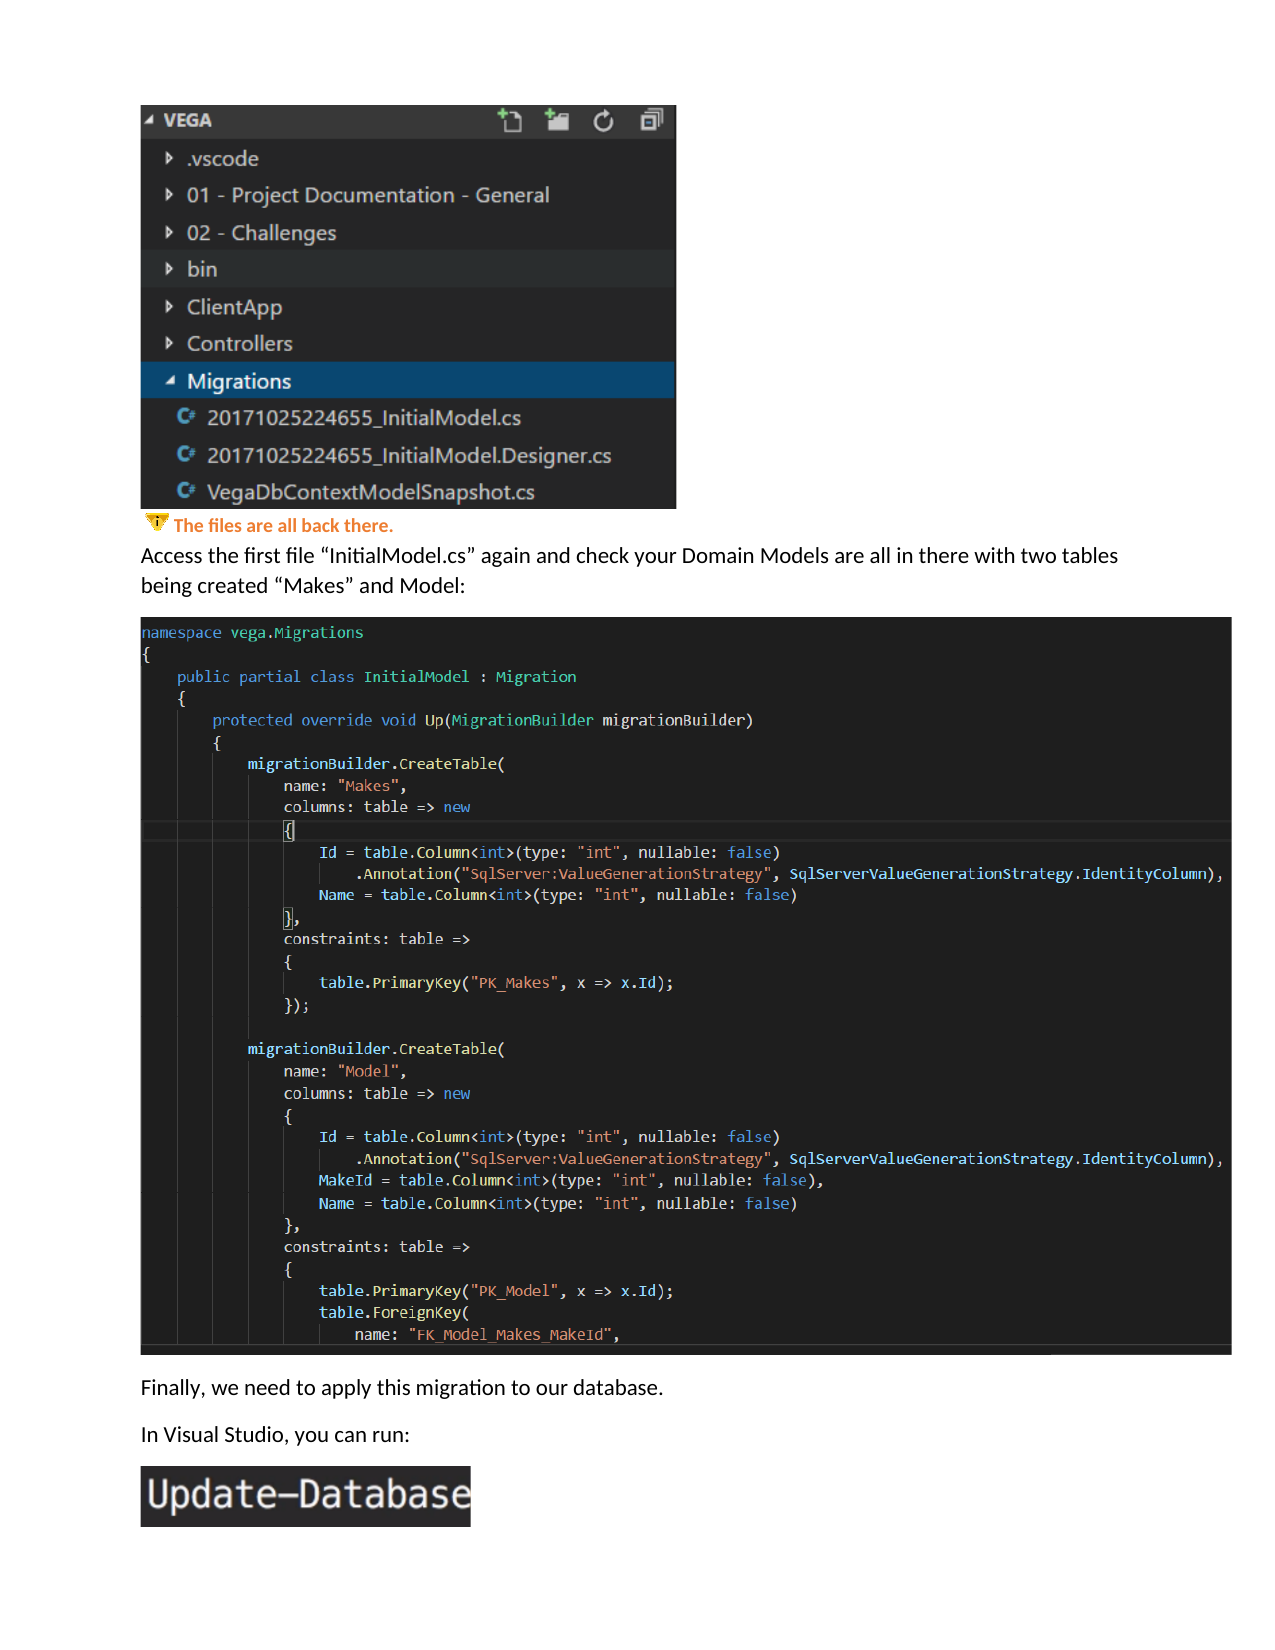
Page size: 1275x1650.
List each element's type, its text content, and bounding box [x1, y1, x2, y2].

picture [140, 1466, 471, 1527]
text Finally, we need to apply this migration to our database. [141, 1373, 1125, 1401]
picture [140, 105, 677, 509]
text Access the first file “InitialModel.cs” again and check your Domain Models are all in there with two tables being created “Makes” and Model: [141, 541, 1125, 599]
picture [140, 617, 1232, 1355]
text In Visual Studio, you can run: [141, 1420, 1125, 1448]
text The files are all back there. [141, 511, 1125, 539]
picture [140, 510, 174, 533]
